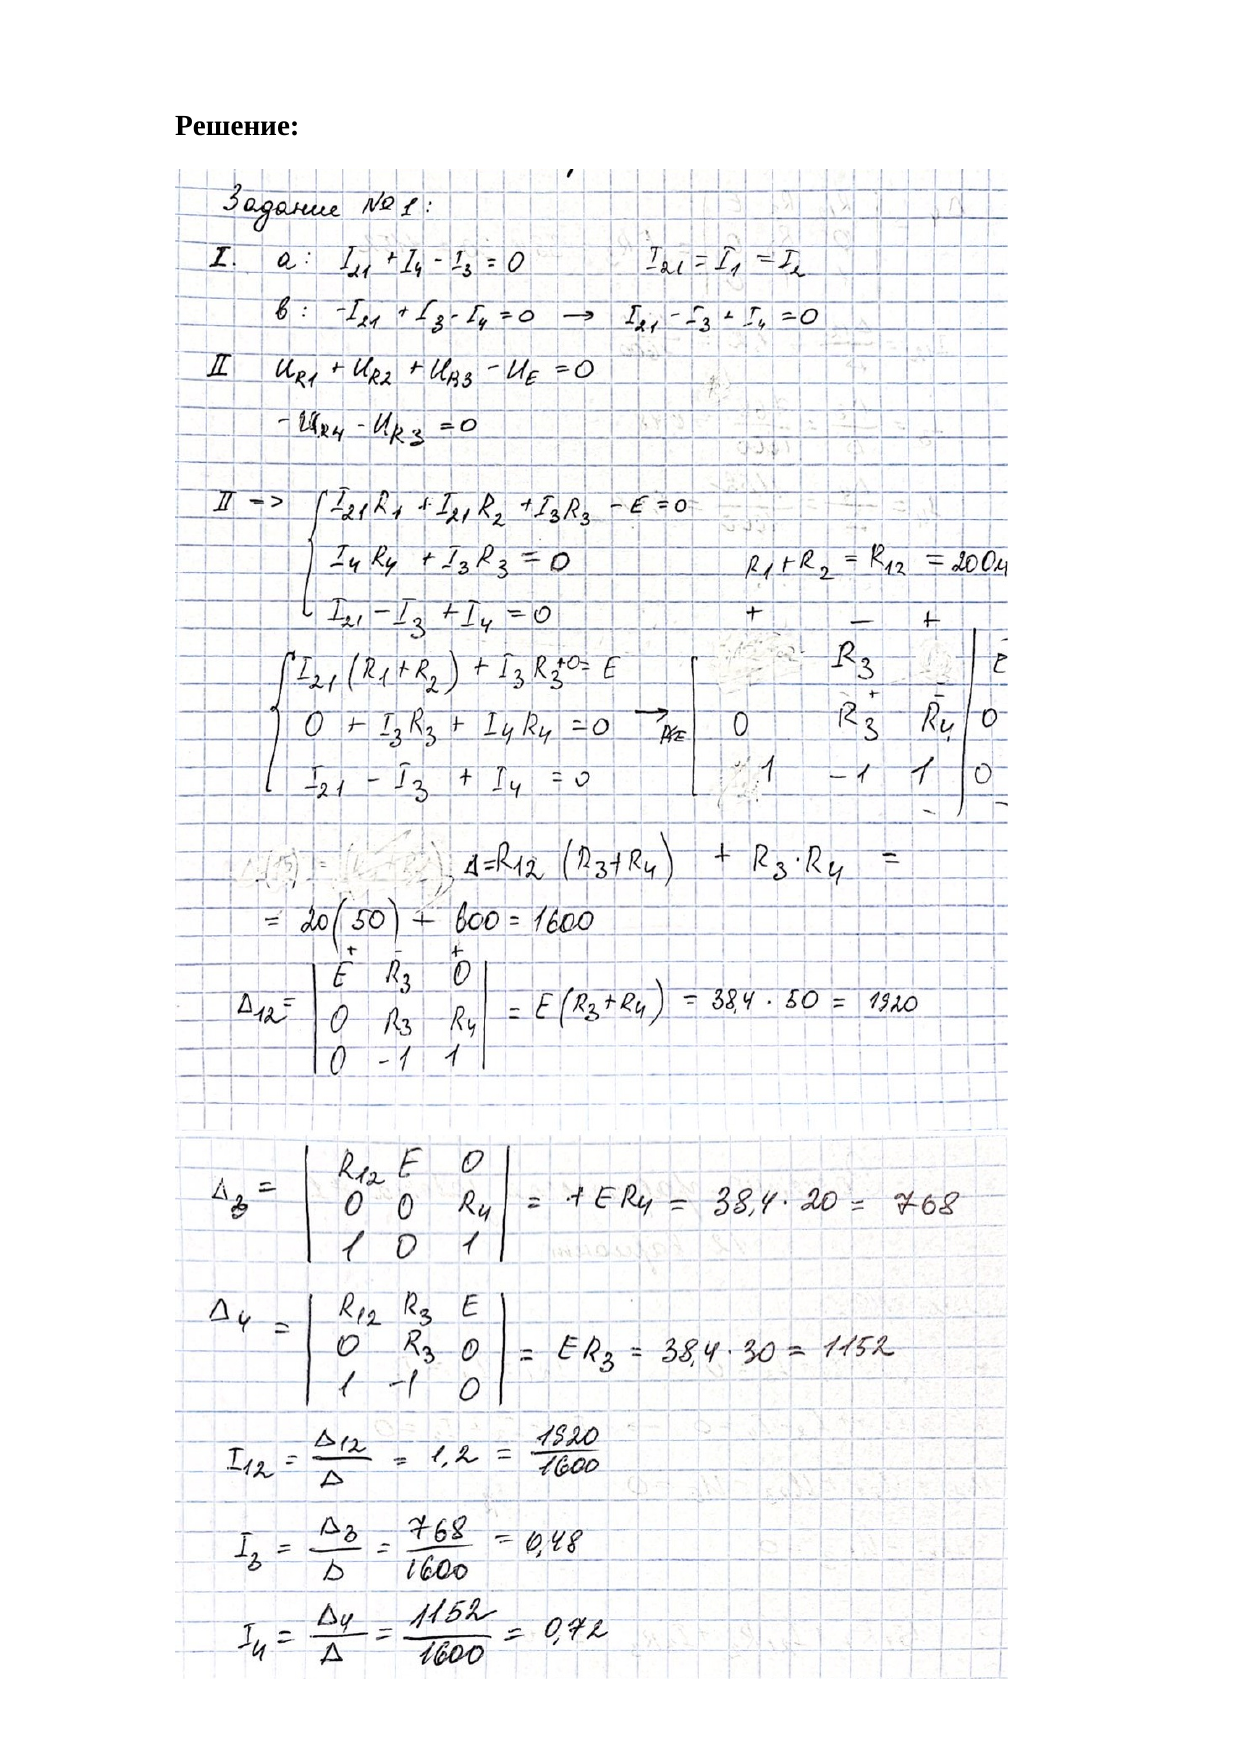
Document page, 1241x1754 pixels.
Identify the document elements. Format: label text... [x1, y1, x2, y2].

picture [175, 169, 1008, 1679]
text Решение: [175, 108, 1123, 142]
